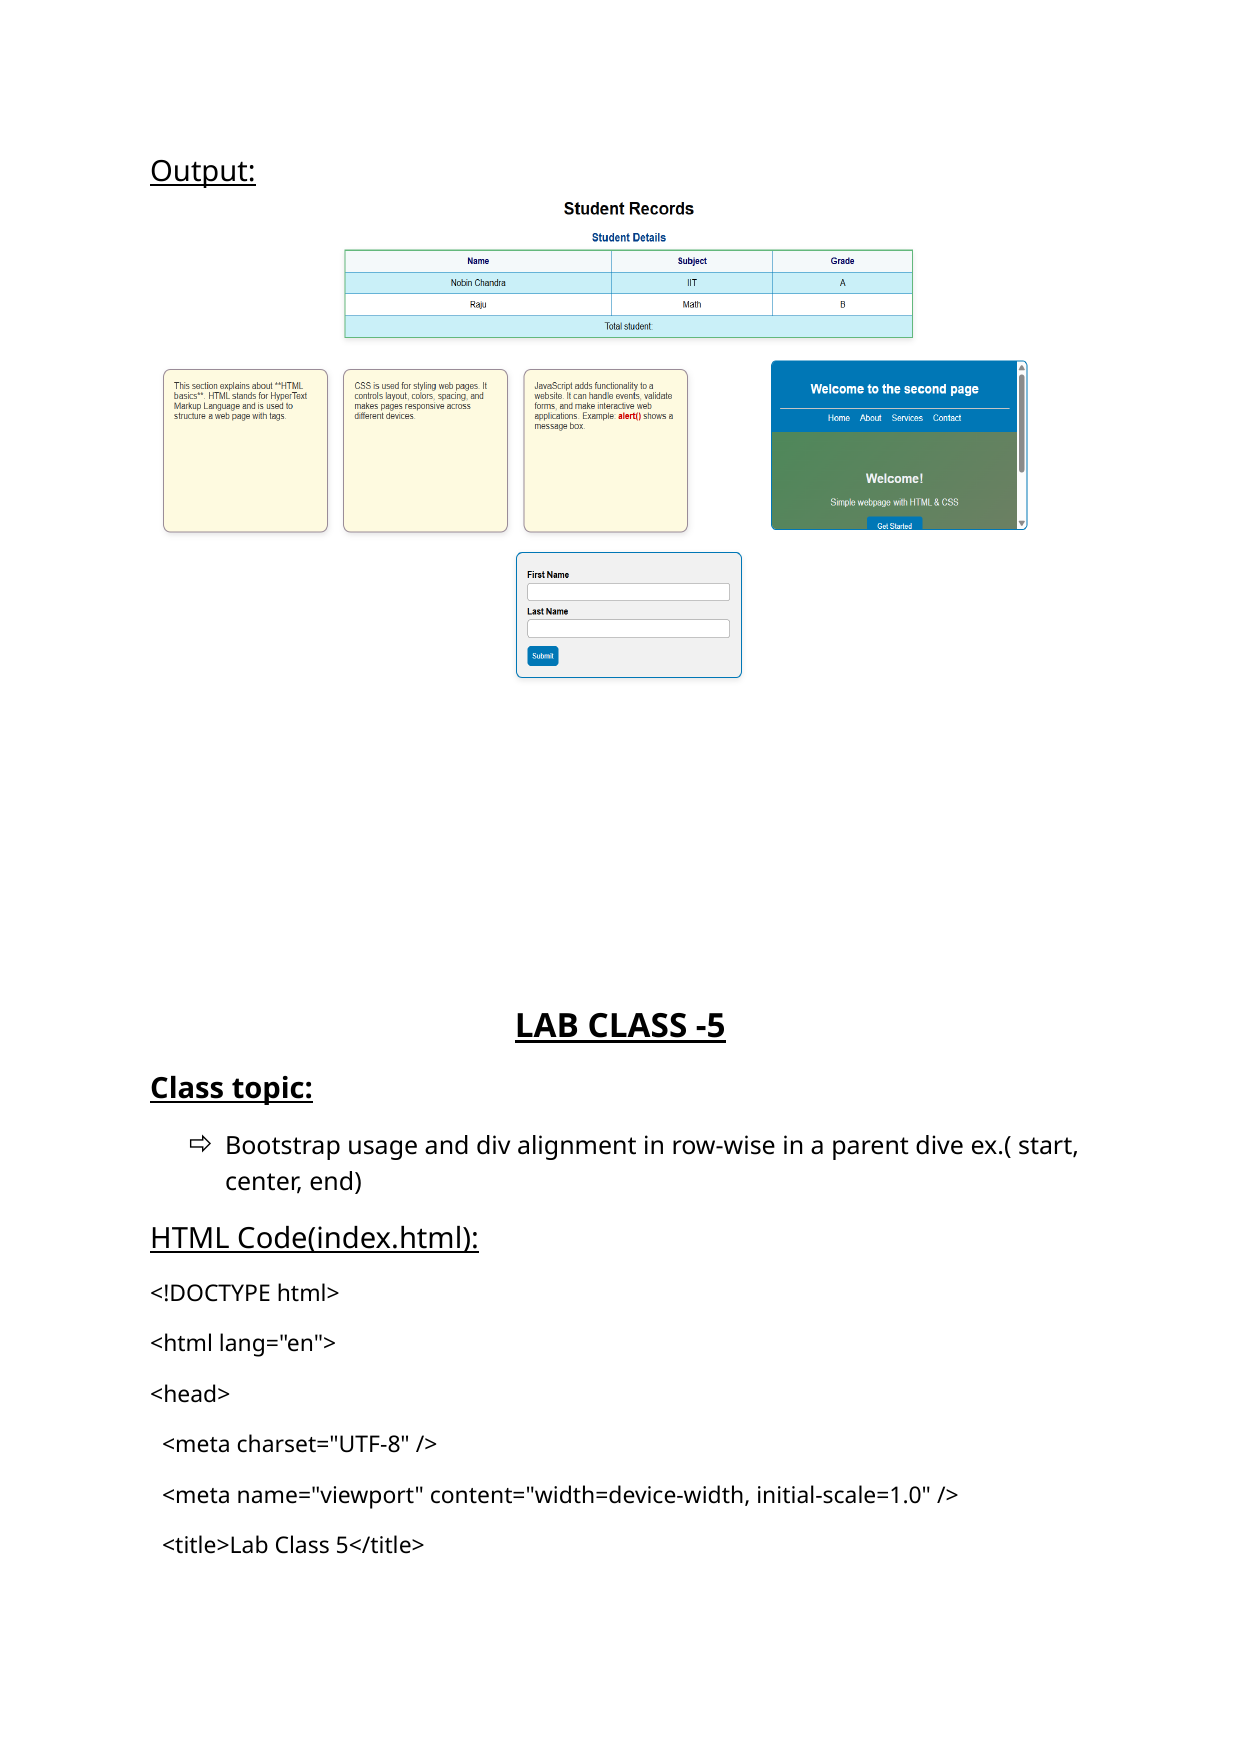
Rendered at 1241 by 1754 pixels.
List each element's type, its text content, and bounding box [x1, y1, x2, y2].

picture [150, 192, 1091, 695]
text <meta name="viewport" content="width=device-width, initial-scale=1.0" /> [150, 1479, 1090, 1510]
text <meta charset="UTF-8" /> [150, 1428, 1090, 1459]
text <title>Lab Class 5</title> [150, 1529, 1090, 1560]
text <!DOCTYPE html> [150, 1277, 1090, 1308]
text LAB CLASS -5 [150, 1002, 1090, 1048]
text Output: [150, 150, 1090, 192]
text Class topic: [150, 1068, 1090, 1107]
text <head> [150, 1378, 1090, 1409]
list Bootstrap usage and div alignment in row-wise in a parent dive ex.( start, center, end) [187, 1127, 1090, 1198]
text HTML Code(index.html): [150, 1217, 1090, 1257]
text <html lang="en"> [150, 1327, 1090, 1359]
